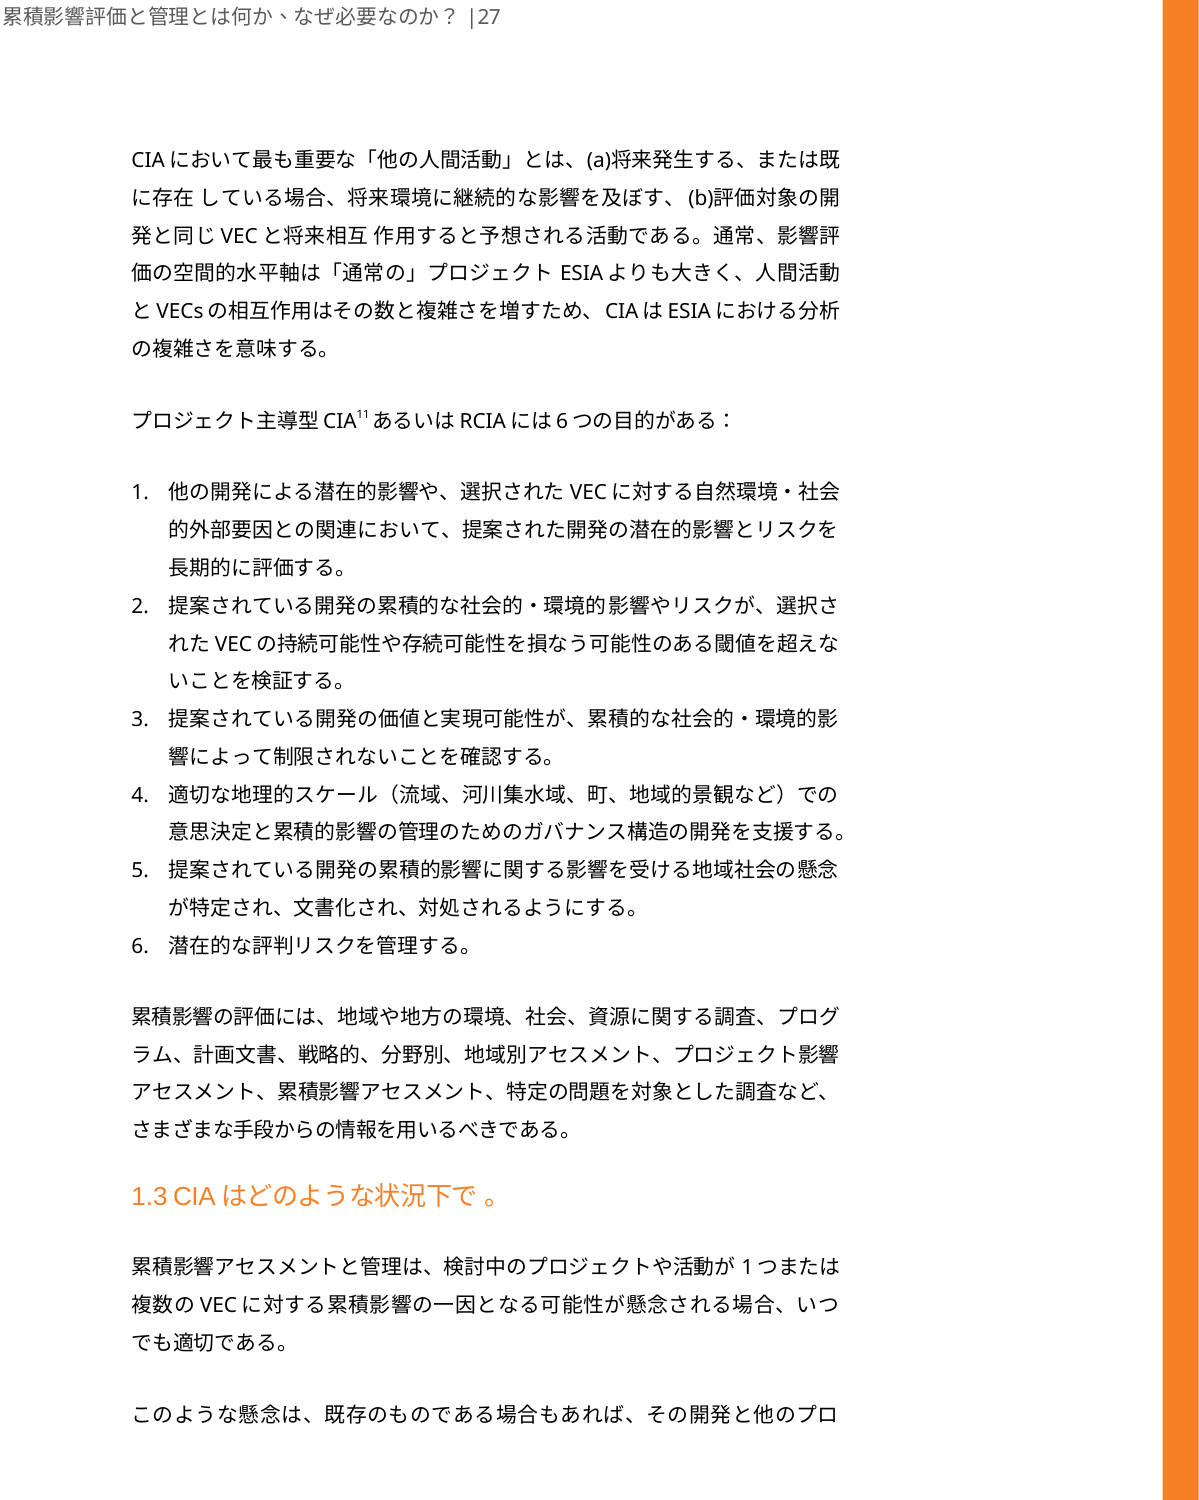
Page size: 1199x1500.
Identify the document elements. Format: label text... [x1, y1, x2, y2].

list 他の開発による潜在的影響や、選択されたVECに対する自然環境・社会的外部要因との関連において、提案された開発の潜在的影響とリスクを長期的に評価する。 [131, 476, 841, 582]
text CIAにおいて最も重要な「他の人間活動」とは、(a)将来発生する、または既に存在 している場合、将来環境に継続的な影響を及ぼす、(b)評価対象の開発と同じVECと将来相互 作用すると予想される活動である。通常、影響評価の空間的水平軸は「通常の」プロジェクトESIAよりも大きく、人間活動とVECsの相互作用はその数と複雑さを増すため、CIAはESIAにおける分析の複雑さを意味する。 [131, 143, 841, 362]
subtitle CIAはどのような状況下で 。 [131, 1181, 1124, 1211]
list 潜在的な評判リスクを管理する。 [131, 929, 1124, 959]
list 提案されている開発の累積的な社会的・環境的影響やリスクが、選択されたVECの持続可能性や存続可能性を損なう可能性のある閾値を超えないことを検証する。 [131, 589, 841, 695]
list 提案されている開発の価値と実現可能性が、累積的な社会的・環境的影響によって制限されないことを確認する。 [131, 702, 840, 770]
text 累積影響アセスメントと管理は、検討中のプロジェクトや活動が1つまたは複数のVECに対する累積影響の一因となる可能性が懸念される場合、いつでも適切である。 [131, 1250, 841, 1356]
text プロジェクト主導型CIA11あるいはRCIAには6つの目的がある： [131, 404, 1124, 435]
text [131, 1398, 841, 1429]
list 適切な地理的スケール（流域、河川集水域、町、地域的景観など）での意思決定と累積的影響の管理のためのガバナンス構造の開発を支援する。 [131, 778, 841, 846]
list 提案されている開発の累積的影響に関する影響を受ける地域社会の懸念が特定され、文書化され、対処されるようにする。 [131, 853, 840, 921]
text 累積影響の評価には、地域や地方の環境、社会、資源に関する調査、プログラム、計画文書、戦略的、分野別、地域別アセスメント、プロジェクト影響アセスメント、累積影響アセスメント、特定の問題を対象とした調査など、さまざまな手段からの情報を用いるべきである。 [131, 1000, 841, 1143]
